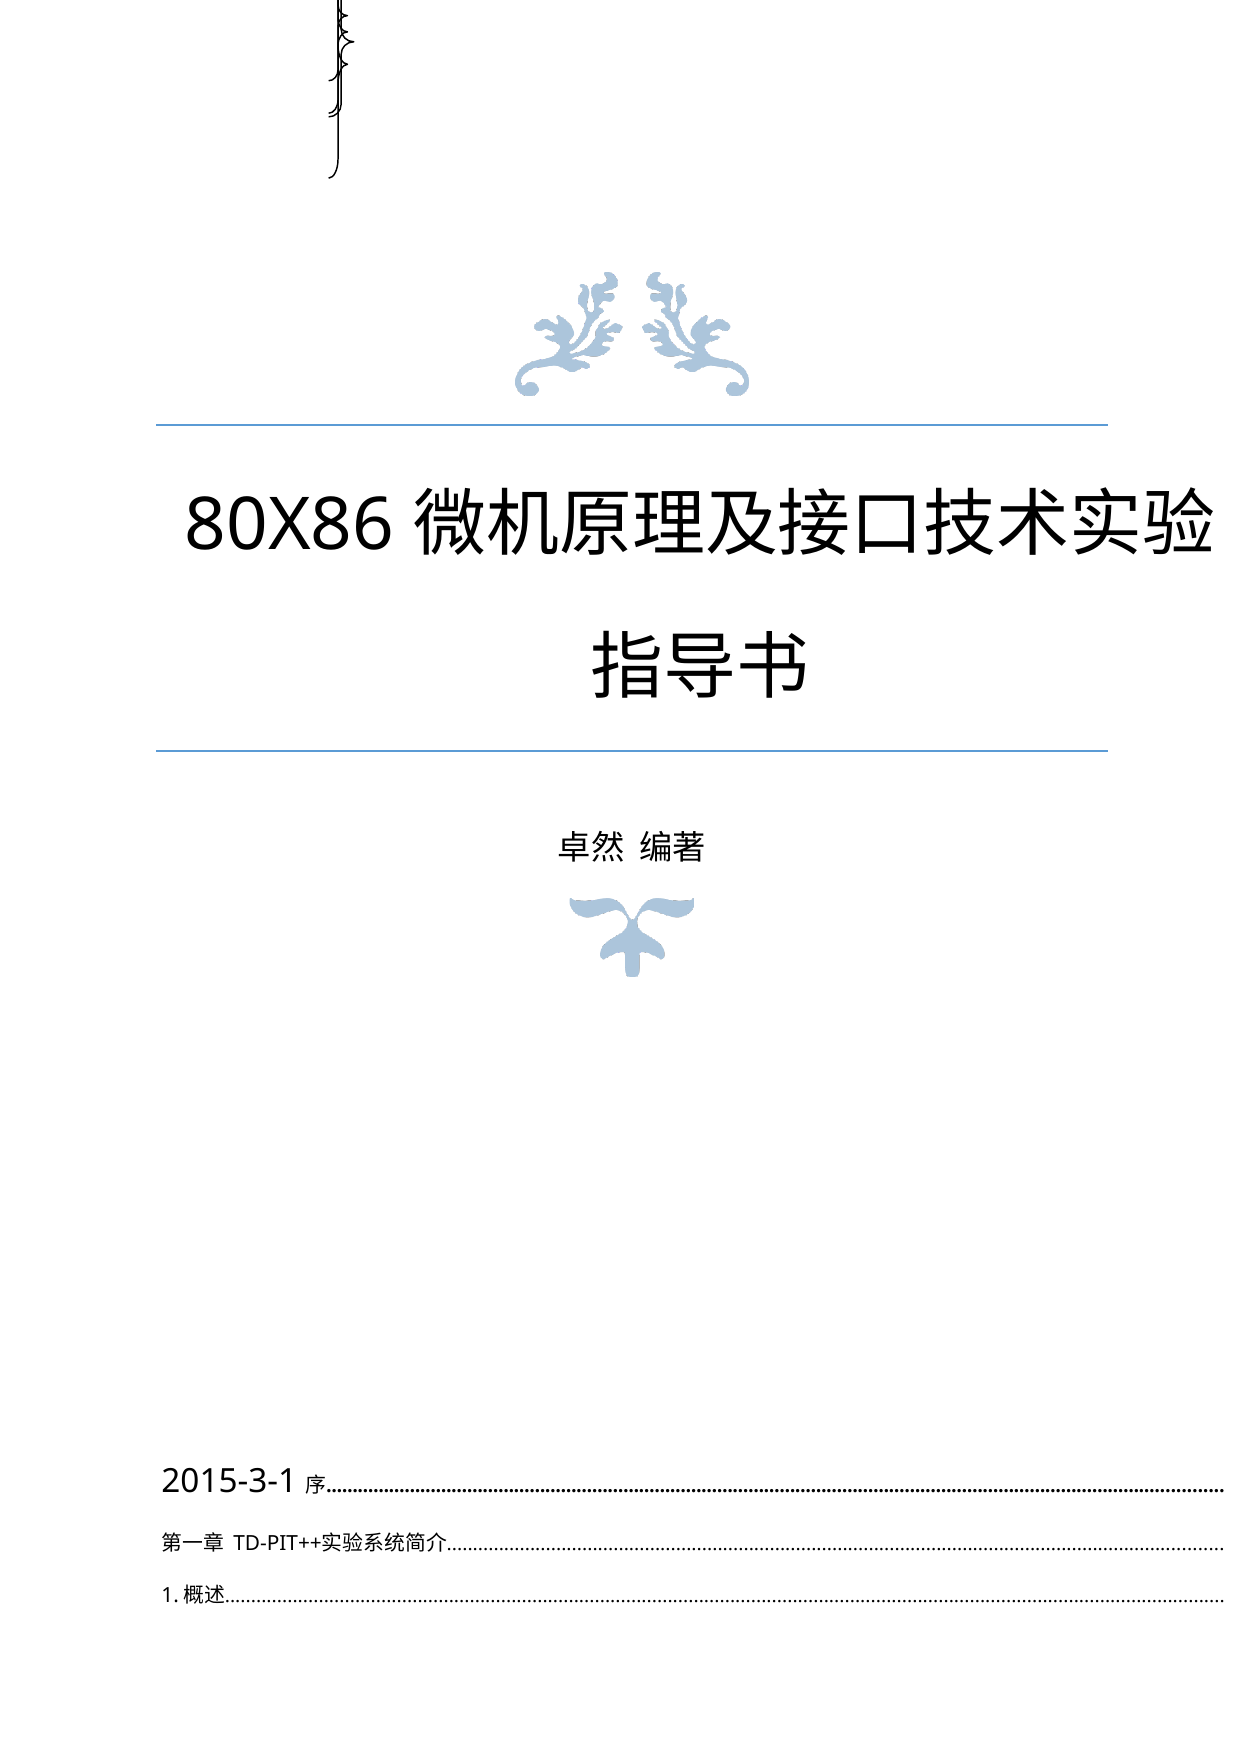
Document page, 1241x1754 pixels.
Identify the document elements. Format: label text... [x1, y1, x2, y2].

text 80X86 微机原理及接口技术实验指导书 [159, 464, 1240, 713]
text 卓然 编著 [331, 821, 932, 869]
picture [515, 272, 749, 396]
picture [569, 898, 694, 977]
